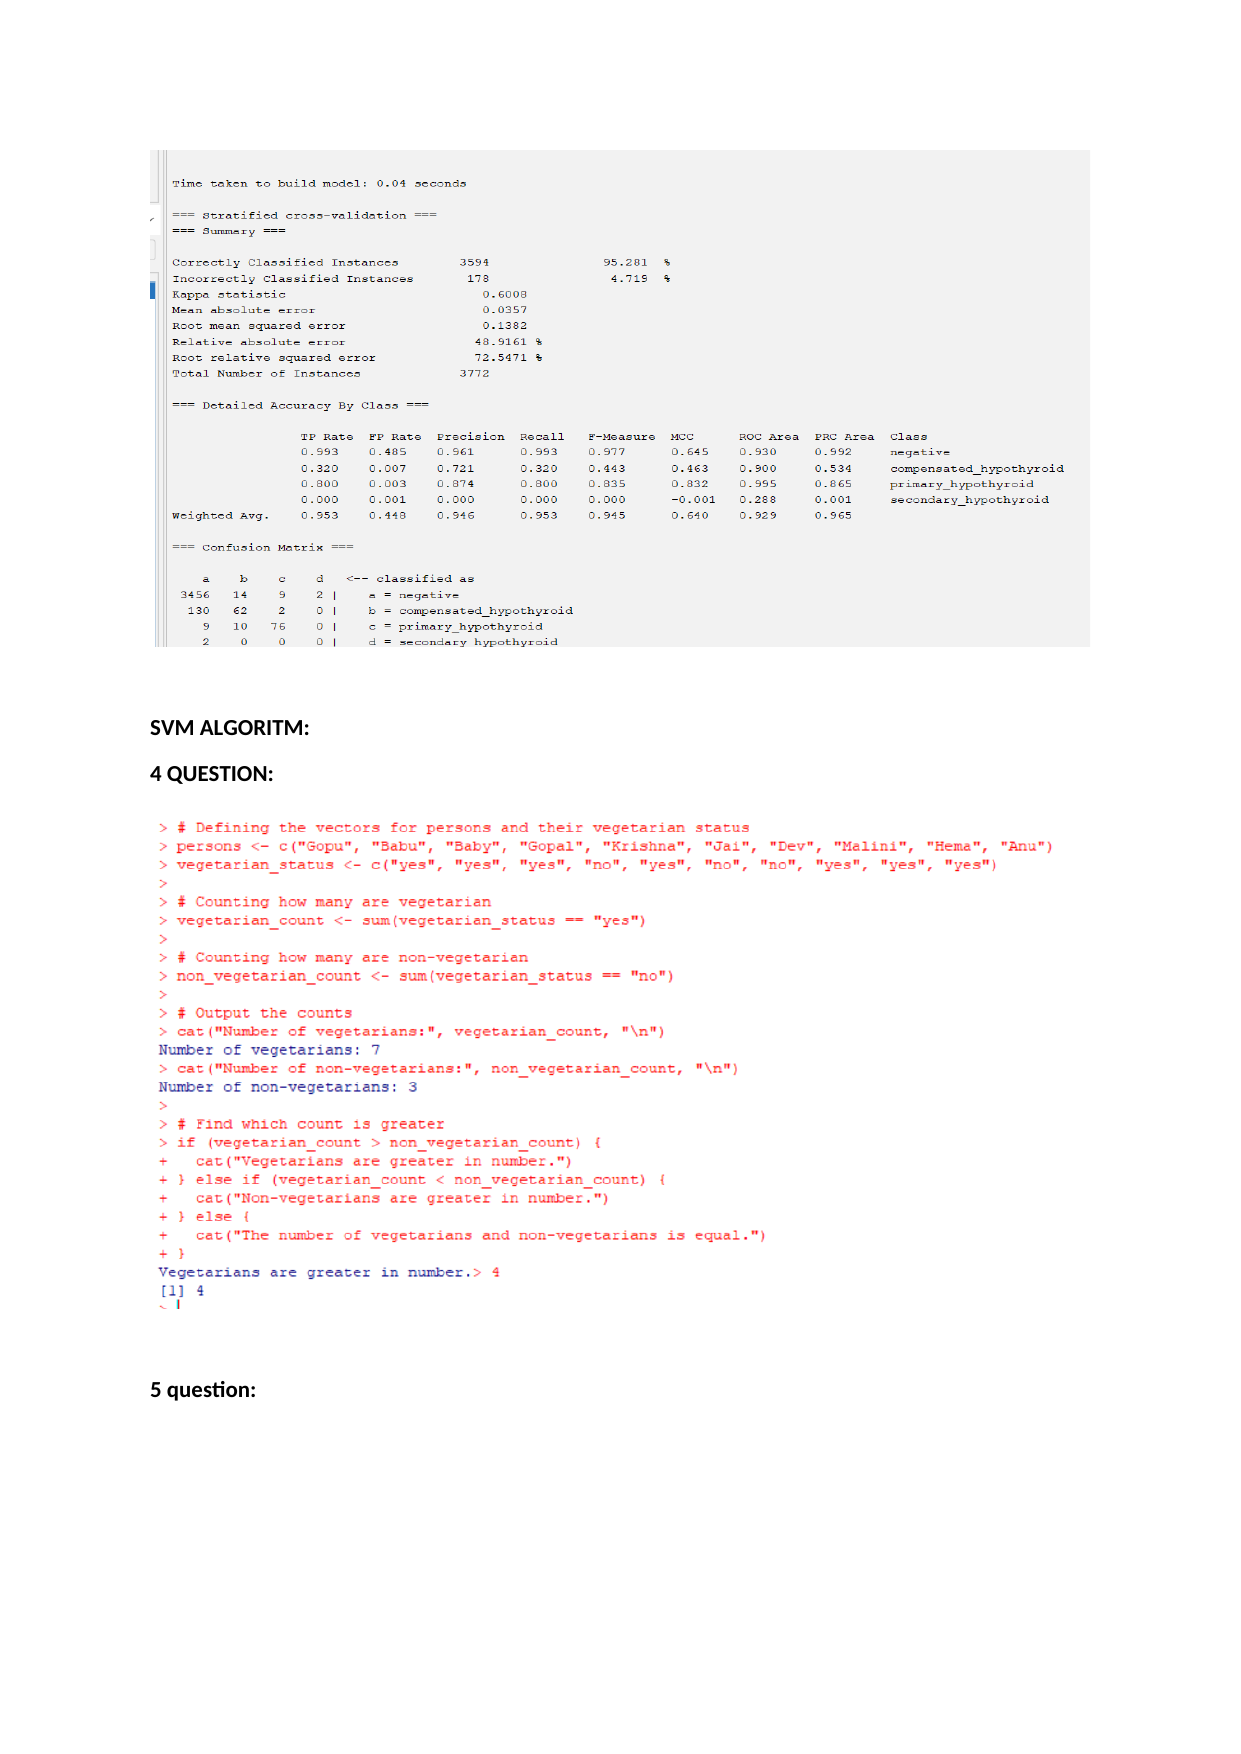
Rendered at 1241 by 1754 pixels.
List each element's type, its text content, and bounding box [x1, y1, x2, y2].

picture [150, 150, 1091, 647]
text 5 question: [150, 1375, 1090, 1403]
text 4 QUESTION: [150, 759, 1090, 788]
picture [150, 806, 1090, 1309]
text SVM ALGORITM: [150, 713, 1090, 741]
